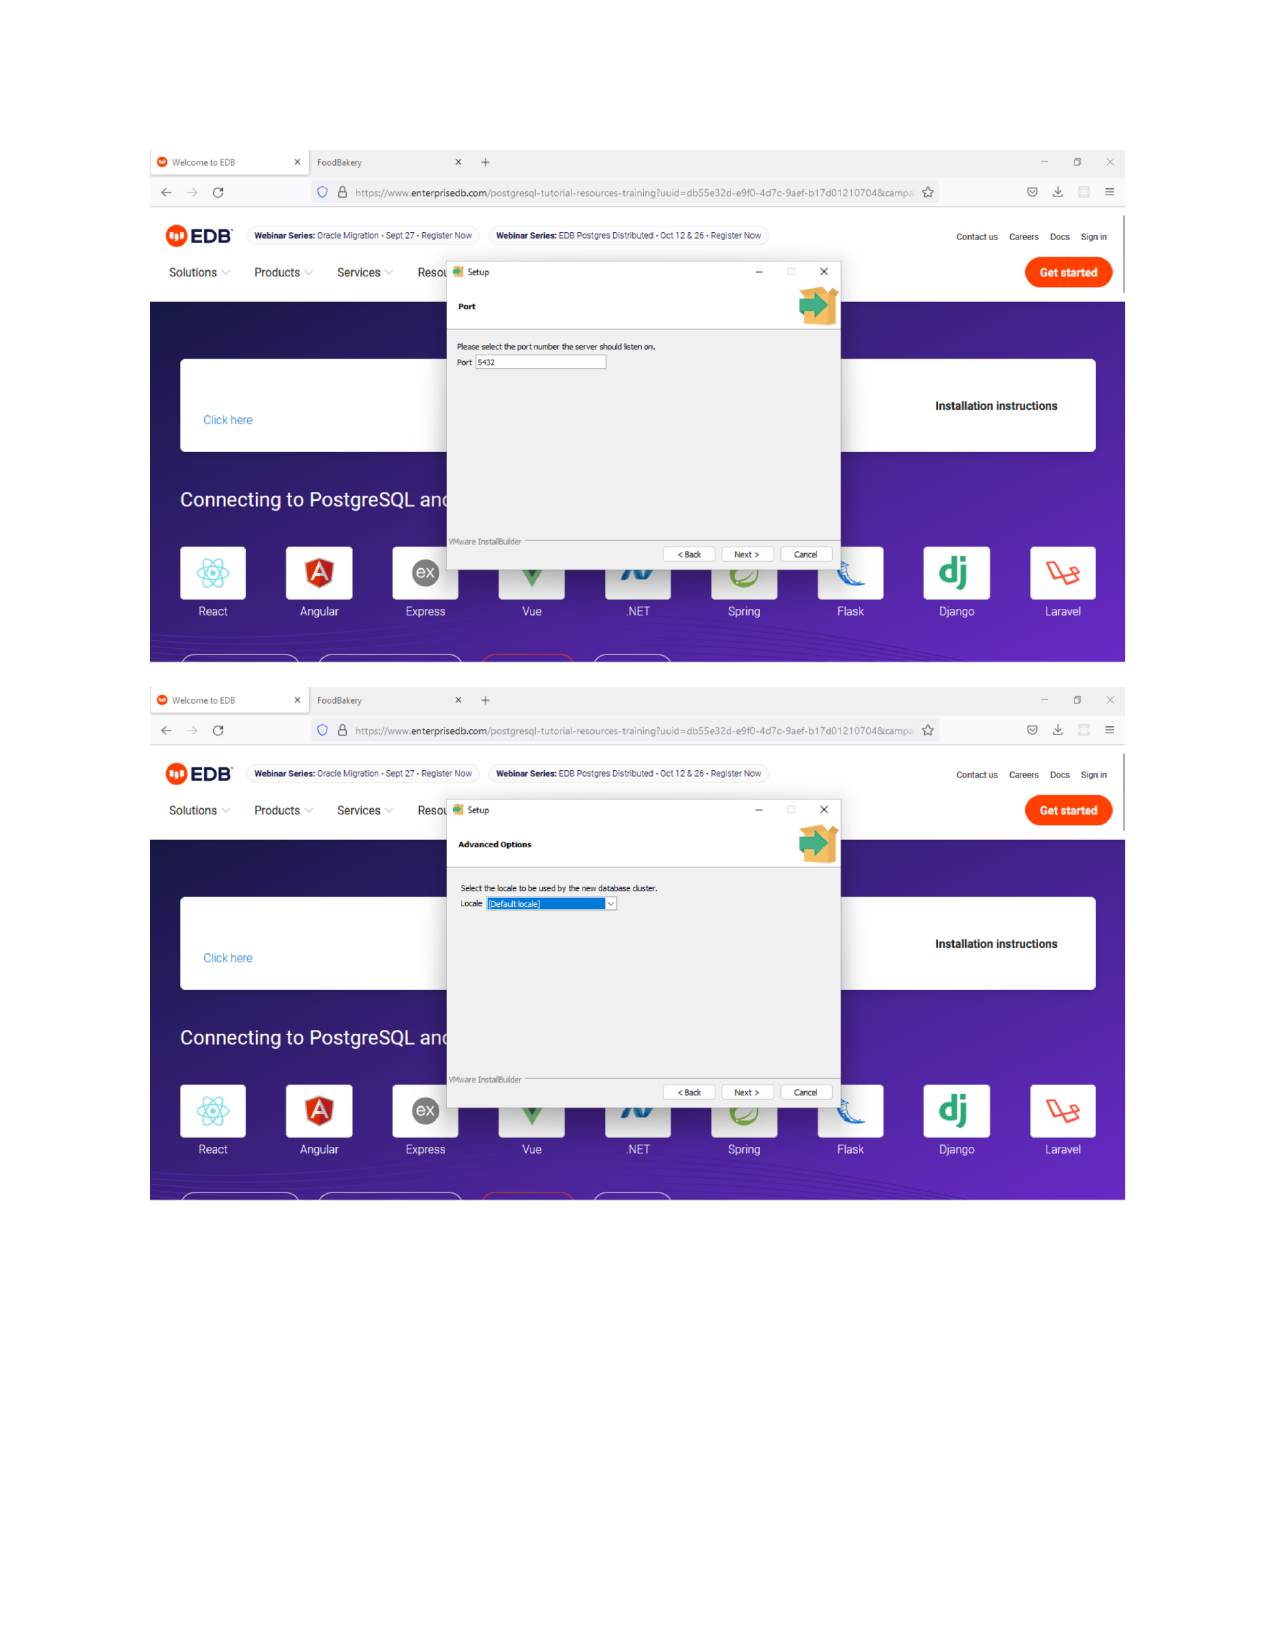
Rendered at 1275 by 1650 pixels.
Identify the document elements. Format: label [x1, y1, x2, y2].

picture [150, 687, 1125, 1201]
picture [150, 150, 1125, 663]
